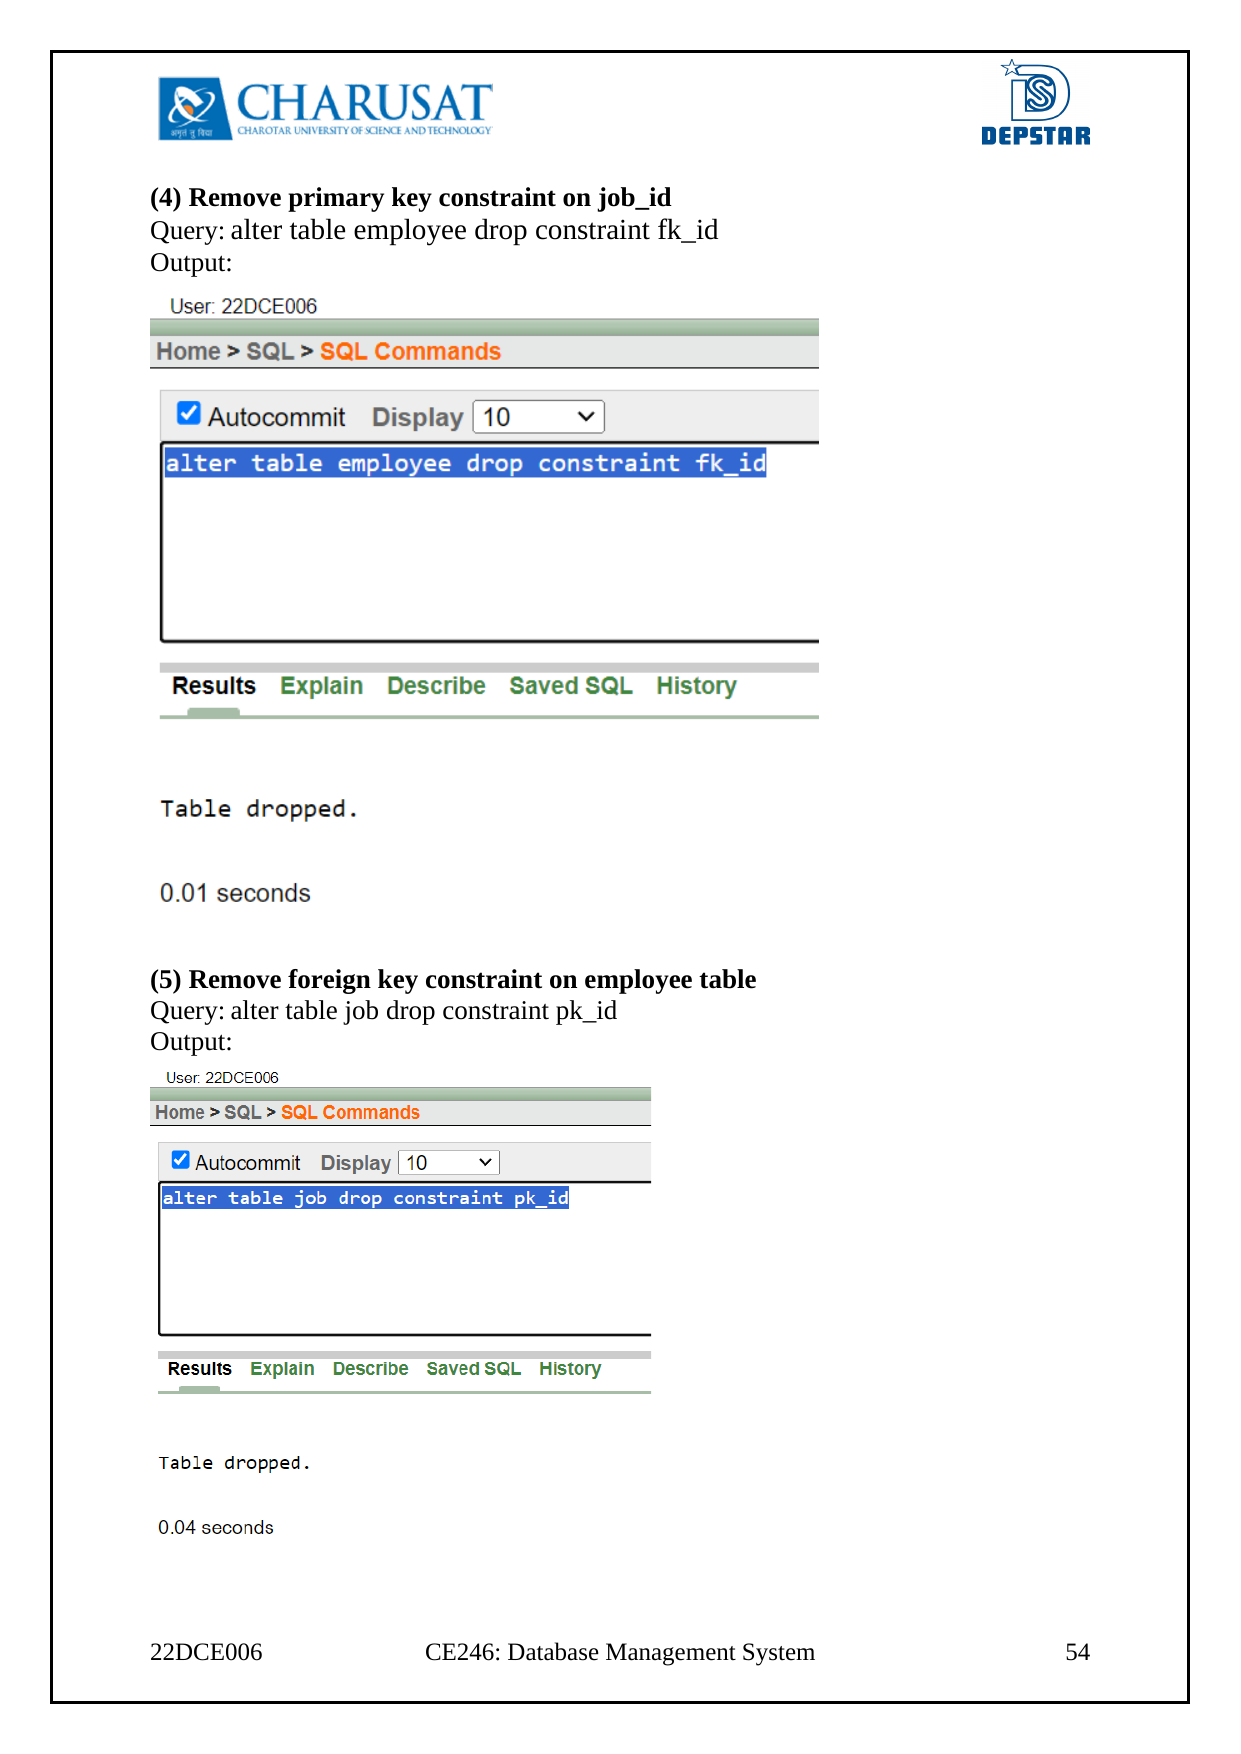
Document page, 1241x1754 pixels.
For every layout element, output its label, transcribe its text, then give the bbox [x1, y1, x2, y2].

picture [981, 59, 1091, 145]
text Output: [150, 246, 1090, 277]
text Output: [150, 1025, 1090, 1056]
picture [150, 277, 819, 942]
text (4) Remove primary key constraint on job_id [150, 181, 1090, 212]
text Query: alter table employee drop constraint fk_id [150, 212, 1090, 246]
picture [150, 1056, 652, 1576]
text (5) Remove foreign key constraint on employee table [150, 963, 1090, 994]
picture [150, 72, 501, 145]
text Query: alter table job drop constraint pk_id [150, 994, 1090, 1025]
